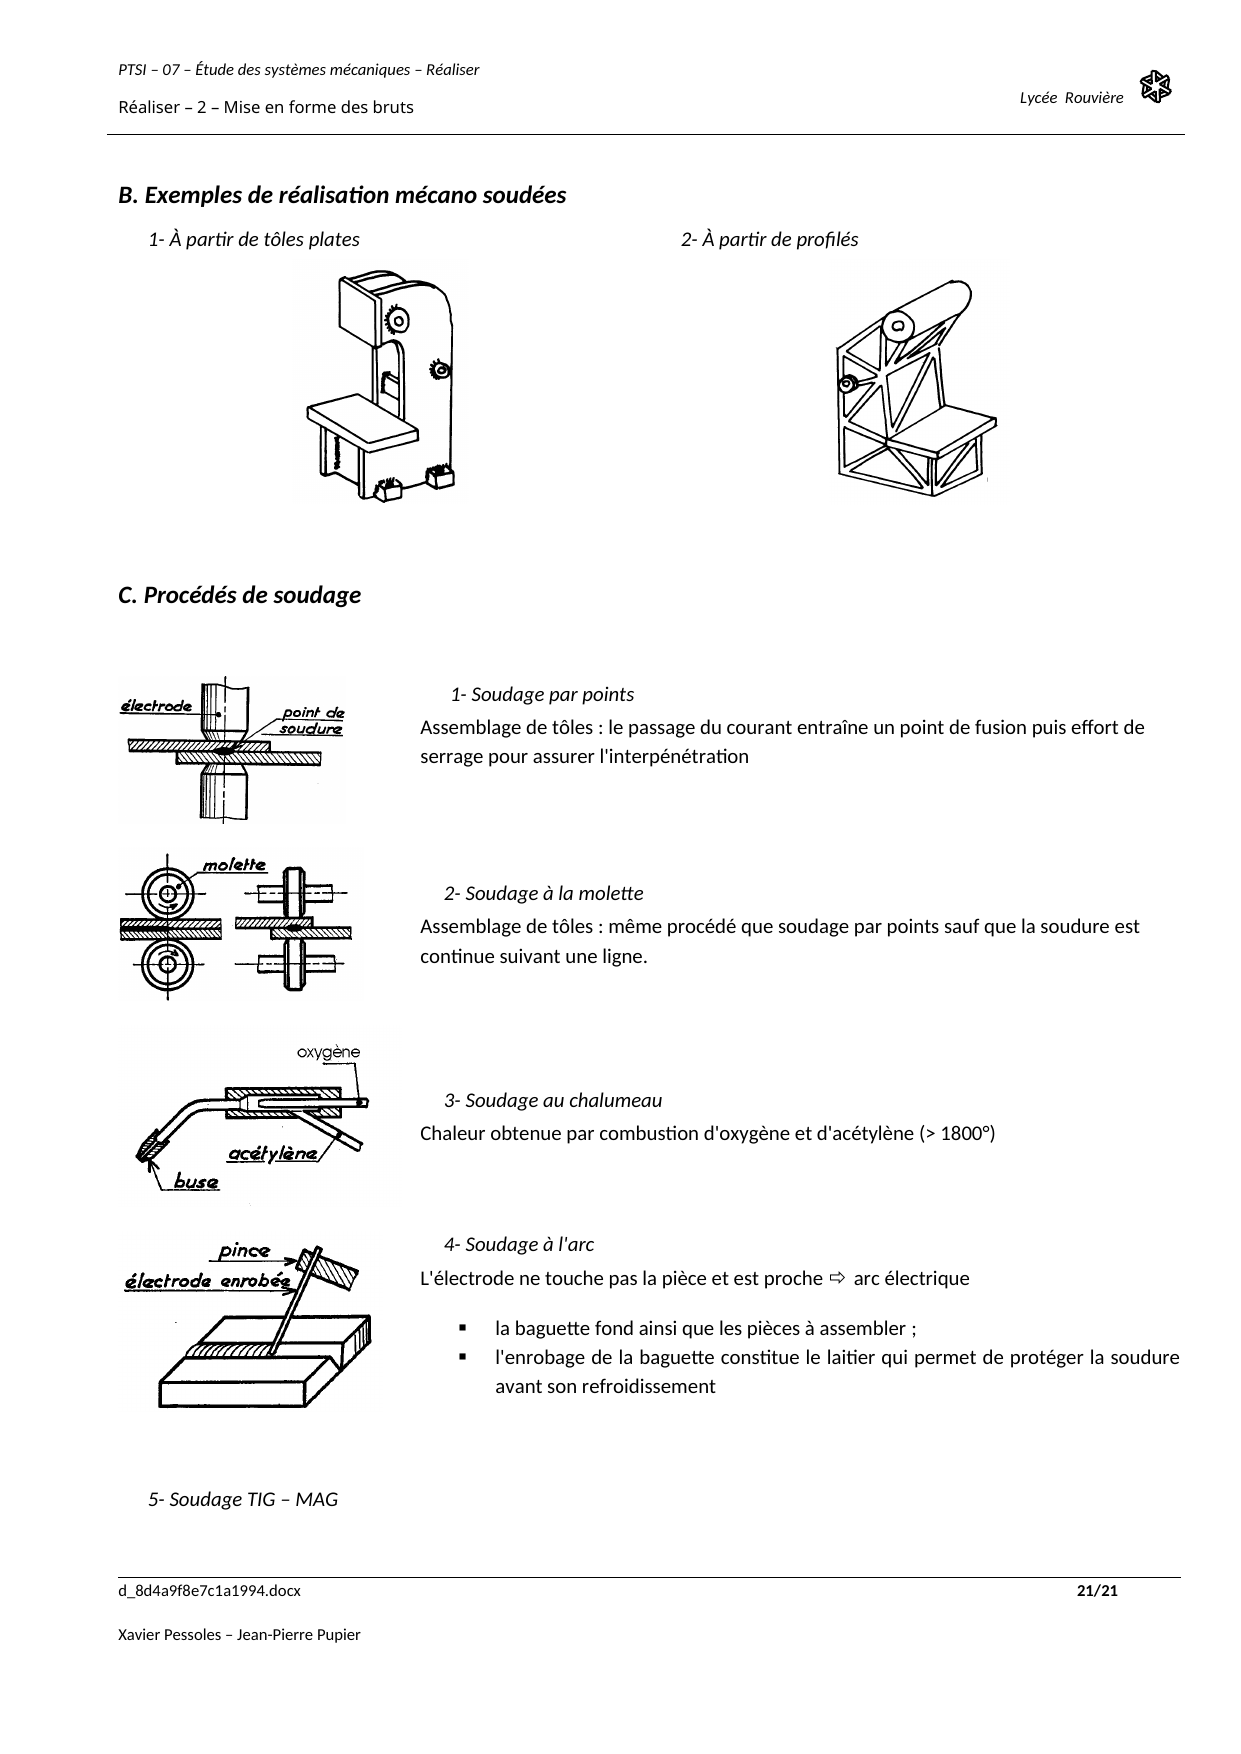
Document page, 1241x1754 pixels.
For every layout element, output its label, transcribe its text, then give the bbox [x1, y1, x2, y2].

table_cell Soudage à l'arc L'électrode ne touche pas la pièce et est proche arc électrique la baguette fond ainsi que les pièces à assembler ; l'enrobage de la baguette constitue le laitier qui permet de protéger la soudure avant son refroidissement [413, 1231, 1188, 1436]
subtitle Procédés de soudage [118, 579, 1181, 610]
table_cell [111, 1231, 413, 1436]
picture [118, 1231, 384, 1412]
table_cell Soudage au chalumeau Chaleur obtenue par combustion d'oxygène et d'acétylène (> 1800°) [413, 1025, 1188, 1231]
picture [828, 259, 1010, 505]
subtitle Soudage TIG – MAG [124, 1486, 1181, 1511]
table_cell Soudage à la molette Assemblage de tôles : même procédé que soudage par points sauf que la soudure est continue suivant une ligne. [413, 848, 1188, 1025]
table_header À partir de profilés [650, 226, 1188, 529]
table_cell [111, 1025, 413, 1231]
table_cell [111, 848, 413, 1025]
table_header À partir de tôles plates [111, 226, 650, 529]
picture [118, 847, 364, 1001]
table_header Soudage par points Assemblage de tôles : le passage du courant entraîne un point de fusion puis effort de serrage pour assurer l'interpénétration [413, 627, 1188, 848]
picture [118, 1025, 403, 1207]
picture [118, 676, 346, 824]
subtitle Exemples de réalisation mécano soudées [118, 179, 1181, 209]
table_header [111, 627, 413, 848]
picture [292, 259, 469, 504]
